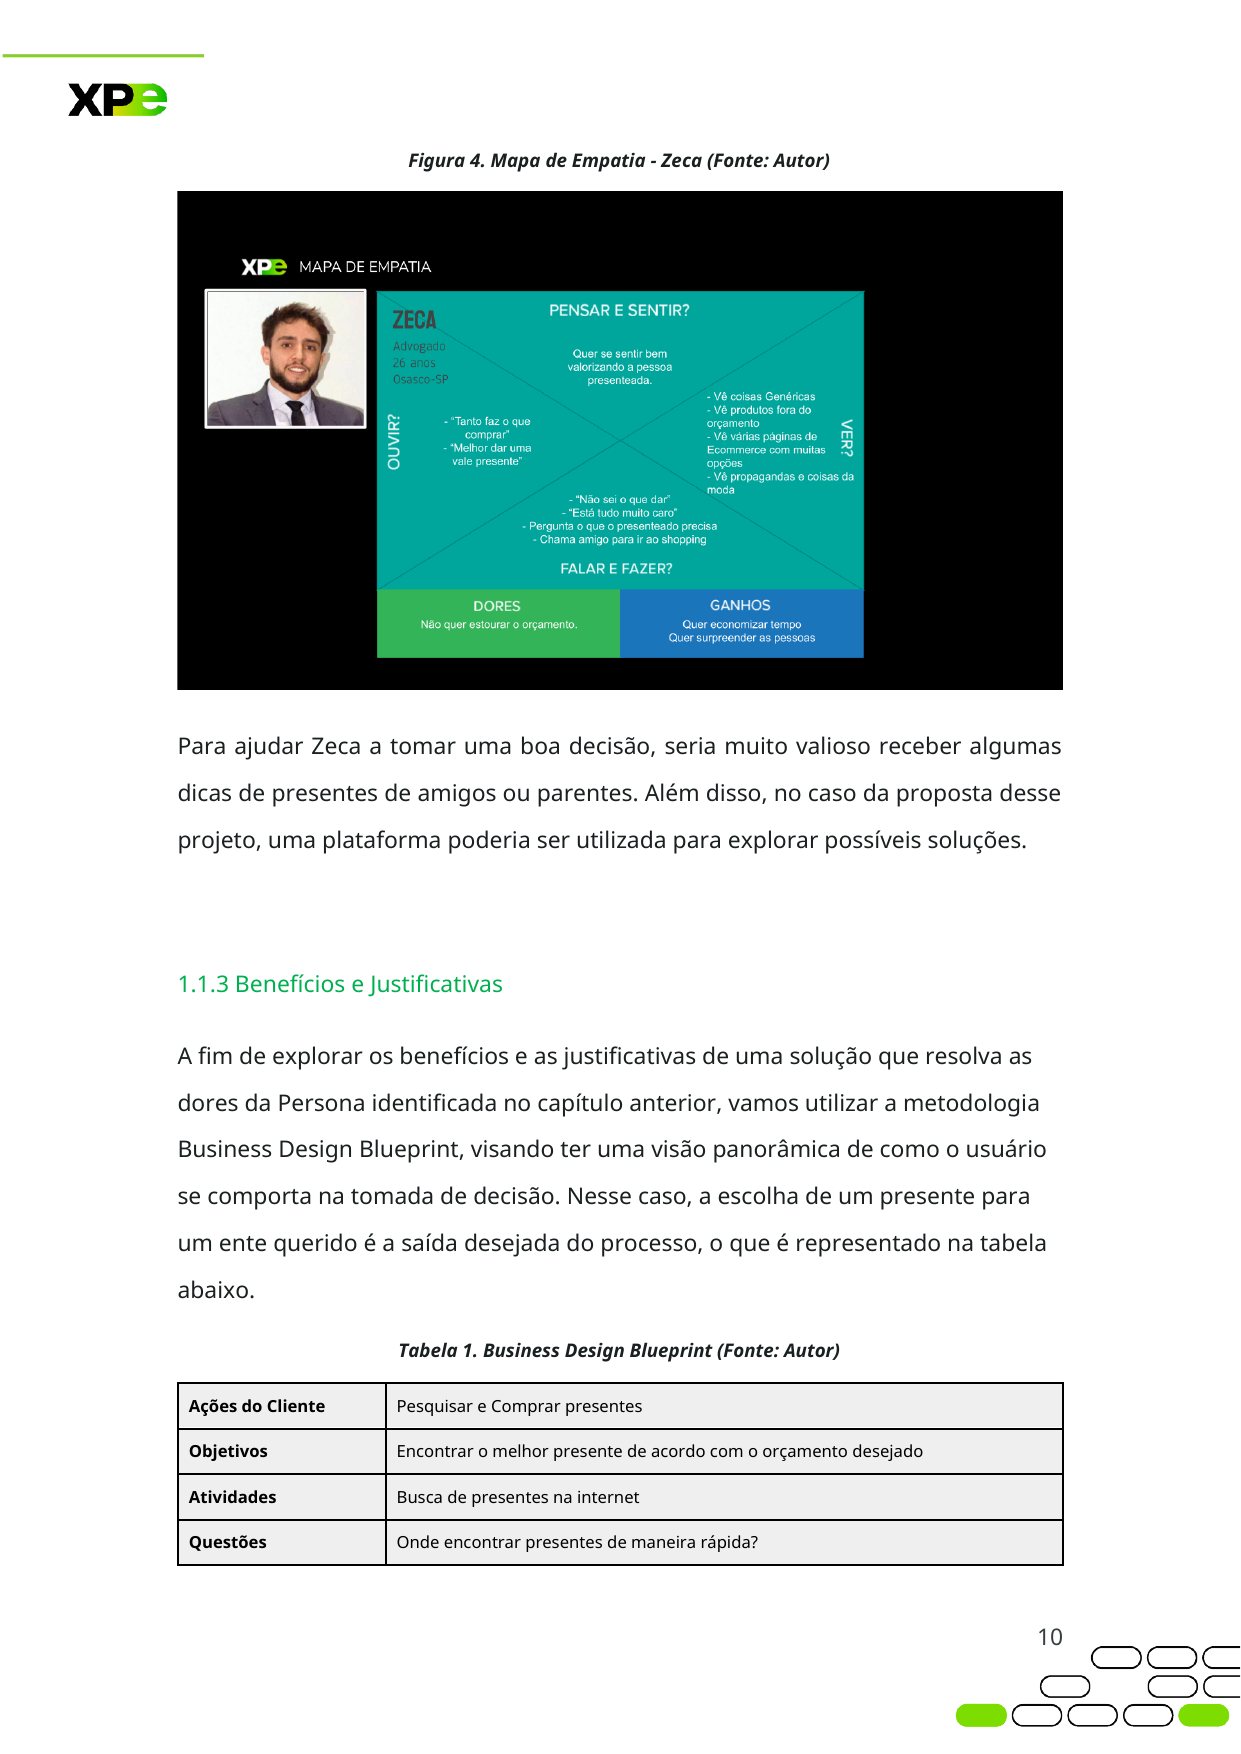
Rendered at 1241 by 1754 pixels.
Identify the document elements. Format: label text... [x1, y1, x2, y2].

text A fim de explorar os benefícios e as justificativas de uma solução que resolva as dores da Persona identificada no capítulo anterior, vamos utilizar a metodologia Business Design Blueprint, visando ter uma visão panorâmica de como o usuário se comporta na tomada de decisão. Nesse caso, a escolha de um presente para um ente querido é a saída desejada do processo, o que é representado na tabela abaixo. [177, 1040, 1063, 1305]
text Tabela 1. Business Design Blueprint (Fonte: Autor) [177, 1338, 1063, 1363]
text Figura 4. Mapa de Empatia - Zeca (Fonte: Autor) [177, 148, 1063, 173]
text 1.1.3 Benefícios e Justificativas [177, 968, 1063, 999]
picture [2, 51, 205, 148]
picture [955, 1646, 1241, 1727]
text Para ajudar Zeca a tomar uma boa decisão, seria muito valioso receber algumas dicas de presentes de amigos ou parentes. Além disso, no caso da proposta desse projeto, uma plataforma poderia ser utilizada para explorar possíveis soluções. [177, 730, 1063, 855]
picture [177, 191, 1063, 690]
